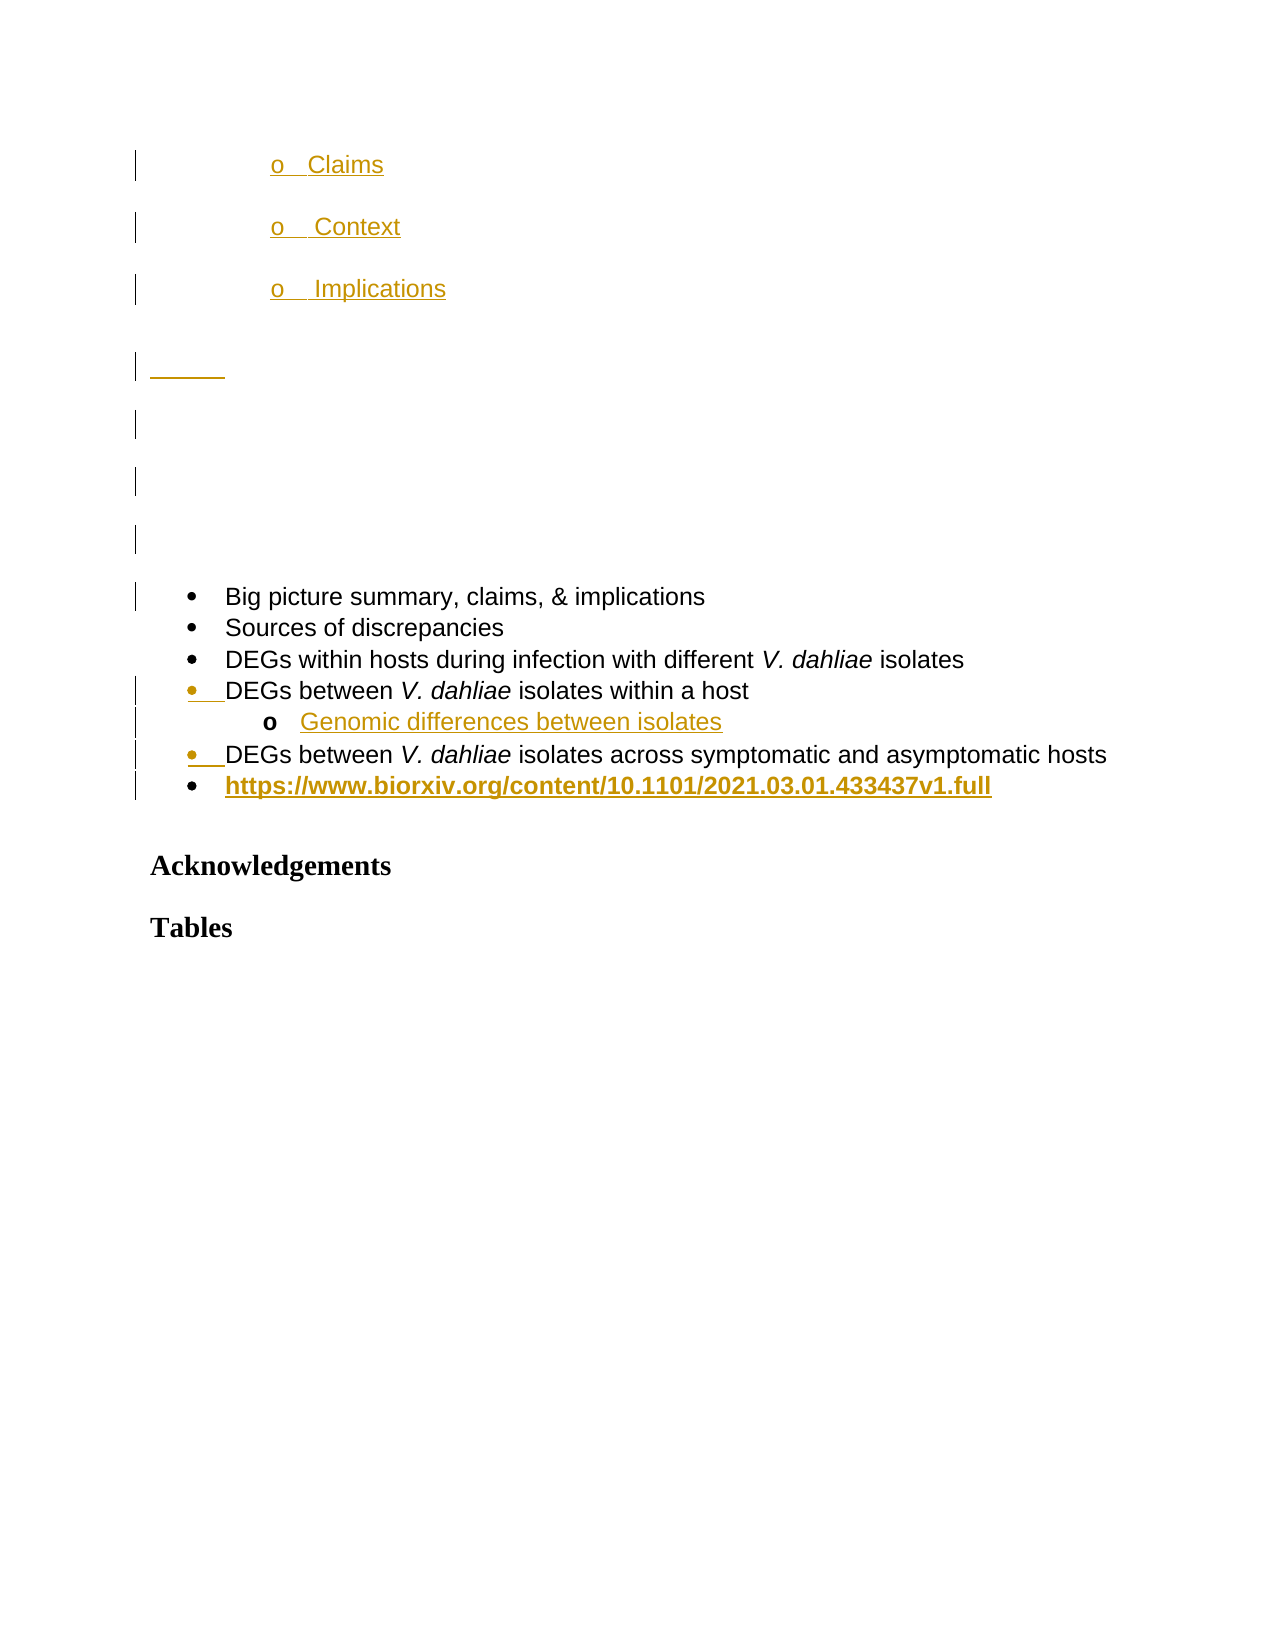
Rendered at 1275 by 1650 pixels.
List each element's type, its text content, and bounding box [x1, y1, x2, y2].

list Sources of discrepancies [187, 613, 1125, 642]
list DEGs within hosts during infection with different V. dahliae isolates [187, 644, 1125, 673]
text Acknowledgements [150, 848, 1125, 881]
text Tables [150, 910, 1125, 944]
list DEGs between V. dahliae isolates within a host [187, 676, 1125, 704]
list DEGs between V. dahliae isolates across symptomatic and asymptomatic hosts [187, 740, 1125, 769]
list Big picture summary, claims, & implications [187, 582, 1125, 611]
